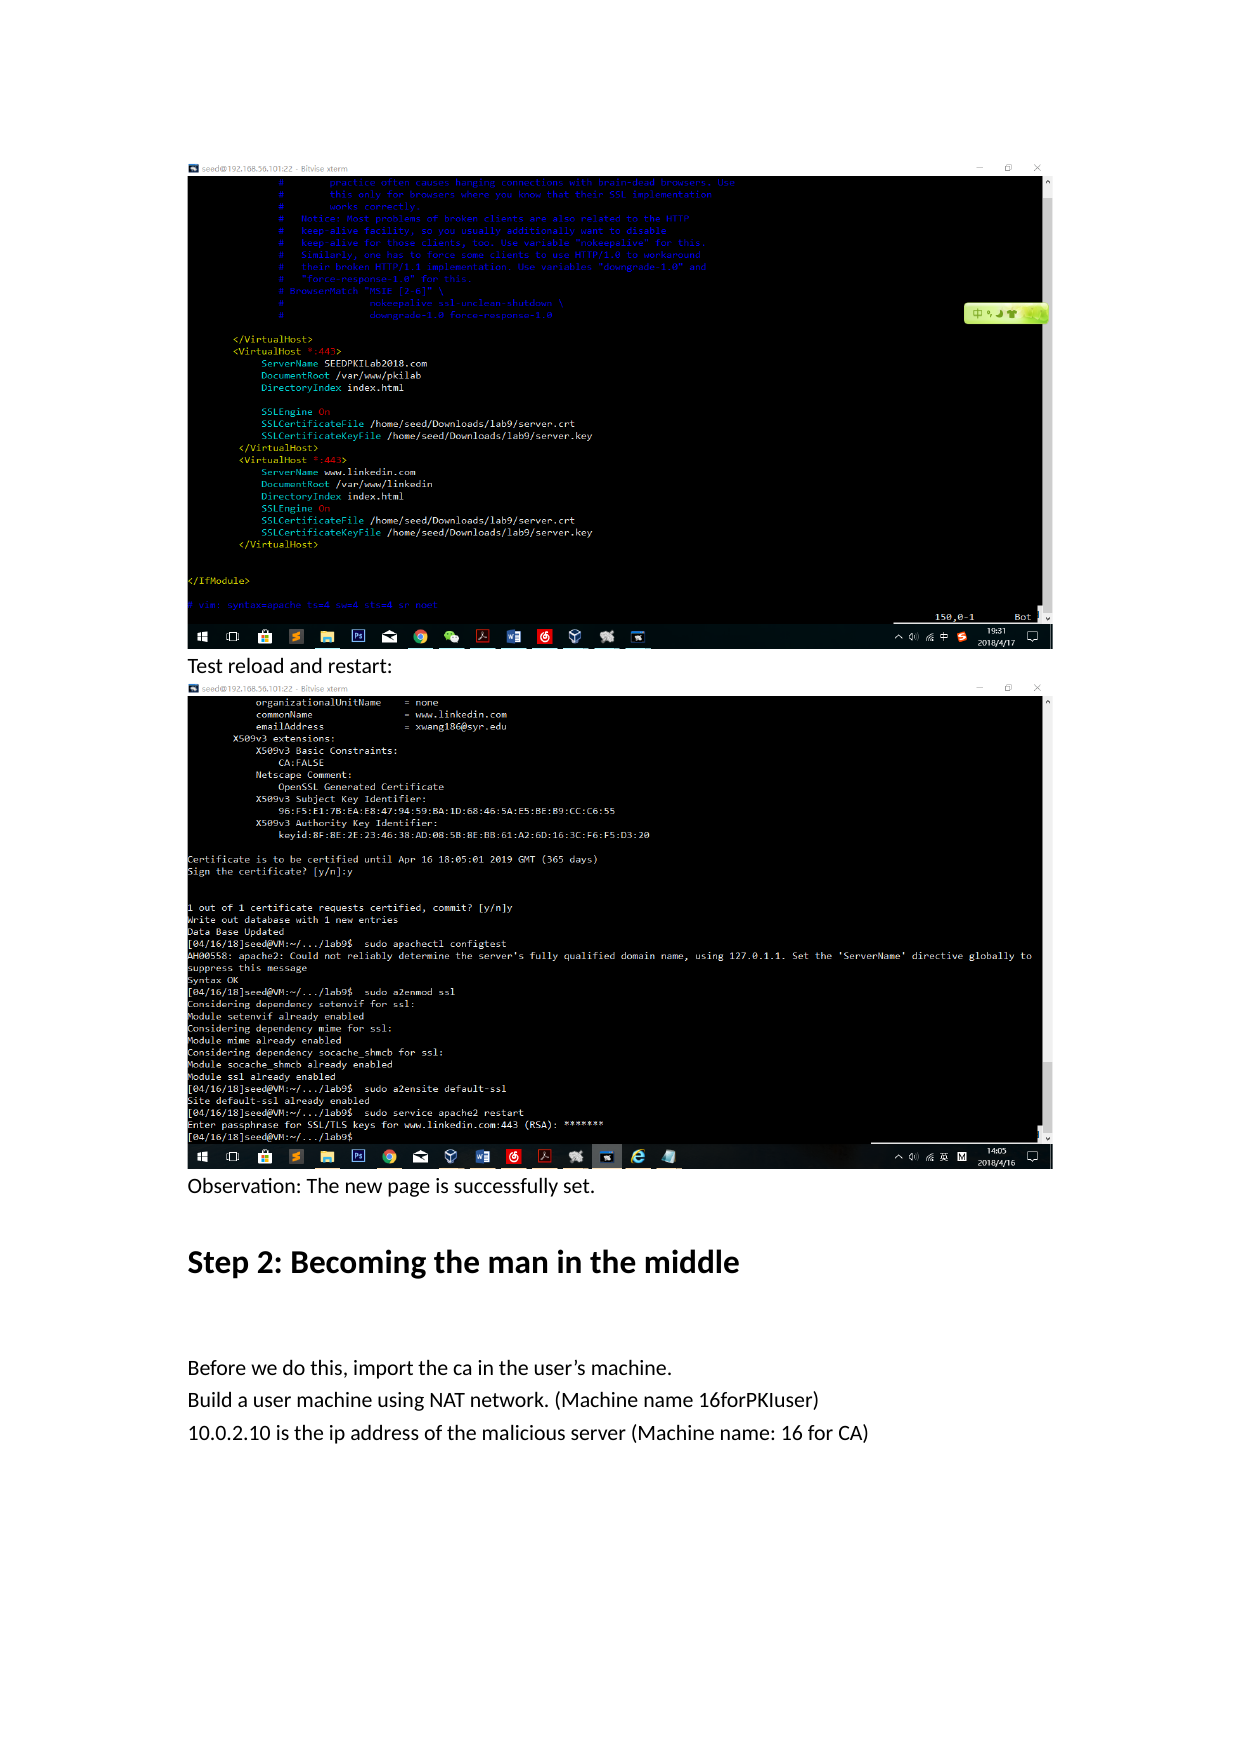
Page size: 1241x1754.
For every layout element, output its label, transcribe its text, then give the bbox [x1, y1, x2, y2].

text Test reload and restart: [187, 649, 1053, 682]
text Build a user machine using NAT network. (Machine name 16forPKIuser) [187, 1383, 1053, 1416]
picture [187, 162, 1053, 649]
text 10.0.2.10 is the ip address of the malicious server (Machine name: 16 for CA) [187, 1416, 1053, 1448]
picture [187, 682, 1053, 1169]
subtitle Step 2: Becoming the man in the middle [187, 1229, 1053, 1294]
text Before we do this, import the ca in the user’s machine. [187, 1351, 1053, 1383]
text Observation: The new page is successfully set. [187, 1169, 1053, 1202]
